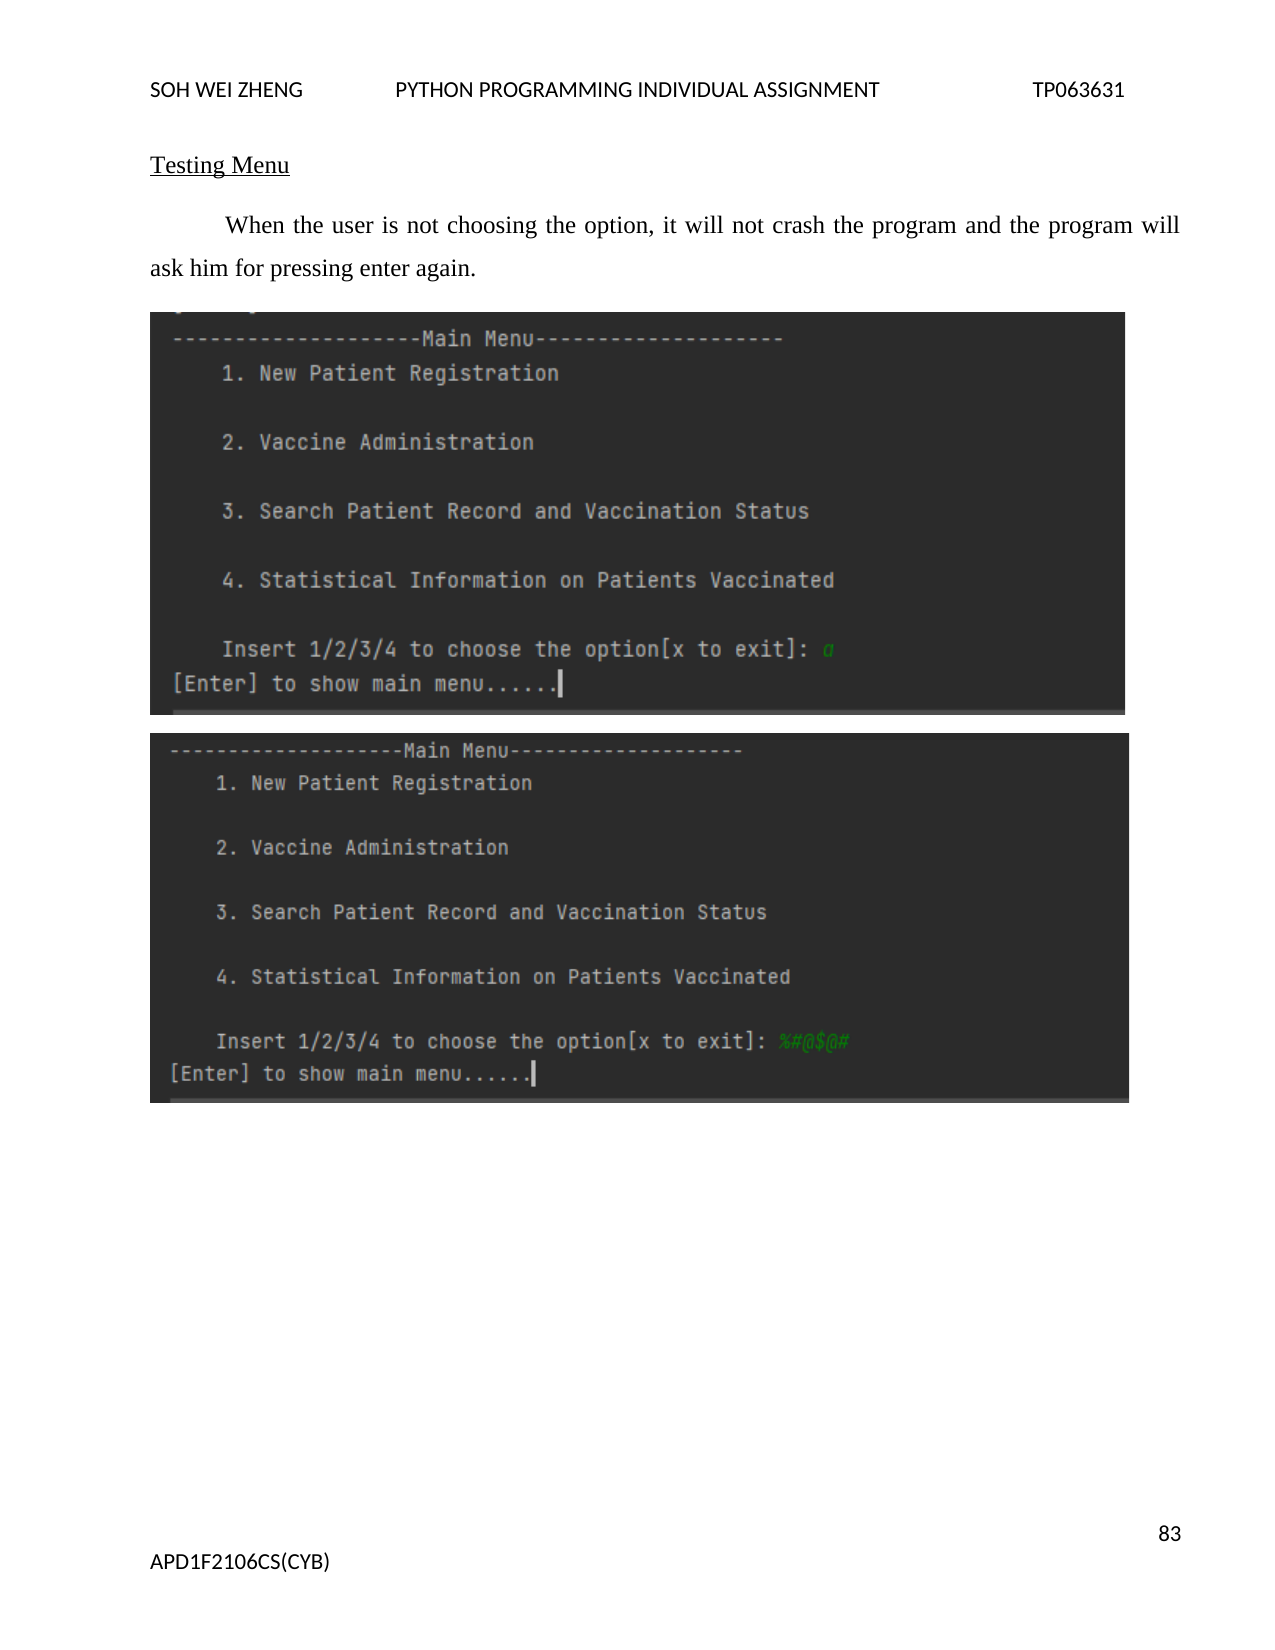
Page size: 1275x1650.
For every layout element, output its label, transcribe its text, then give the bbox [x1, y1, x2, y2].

text Testing Menu [150, 150, 1181, 179]
picture [150, 312, 1125, 715]
picture [150, 733, 1130, 1103]
text When the user is not choosing the option, it will not crash the program and the program will ask him for pressing enter again. [150, 210, 1181, 282]
